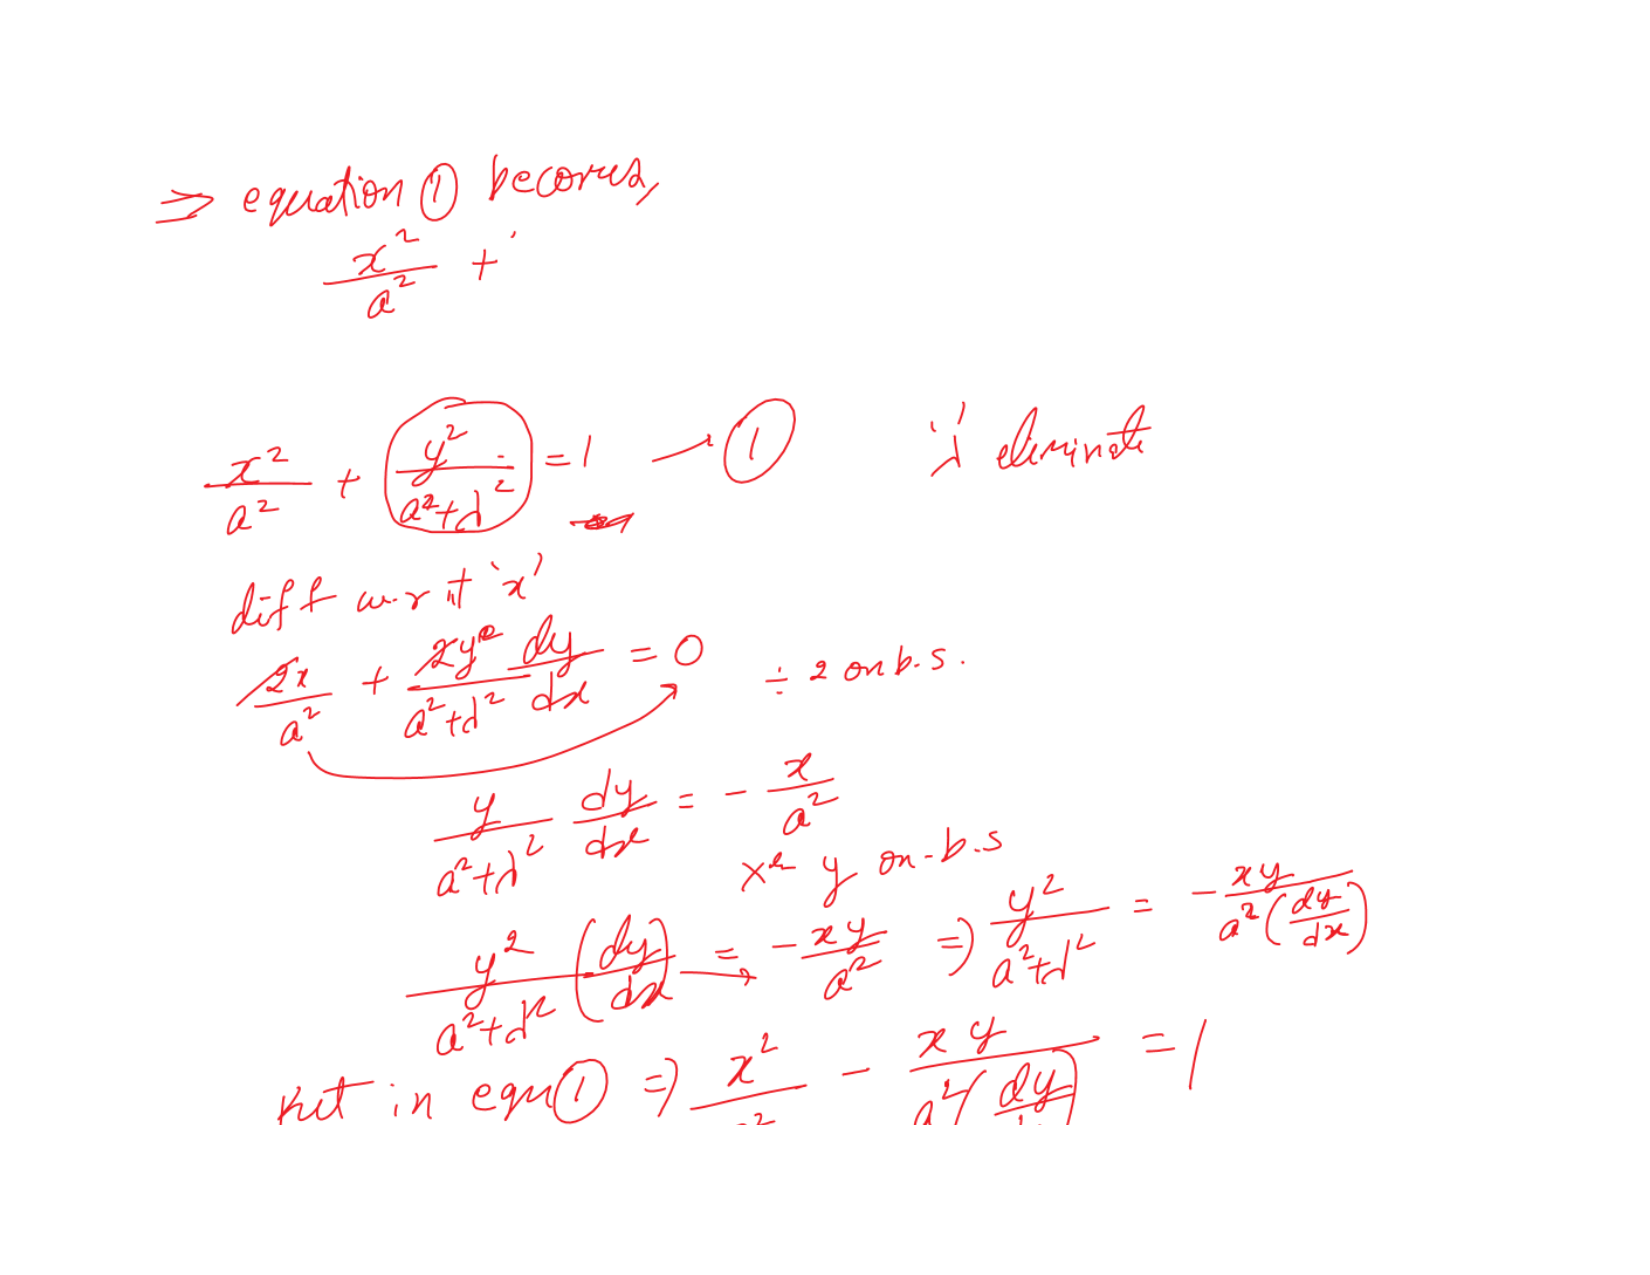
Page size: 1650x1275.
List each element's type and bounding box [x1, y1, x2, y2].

picture [150, 150, 1374, 1125]
